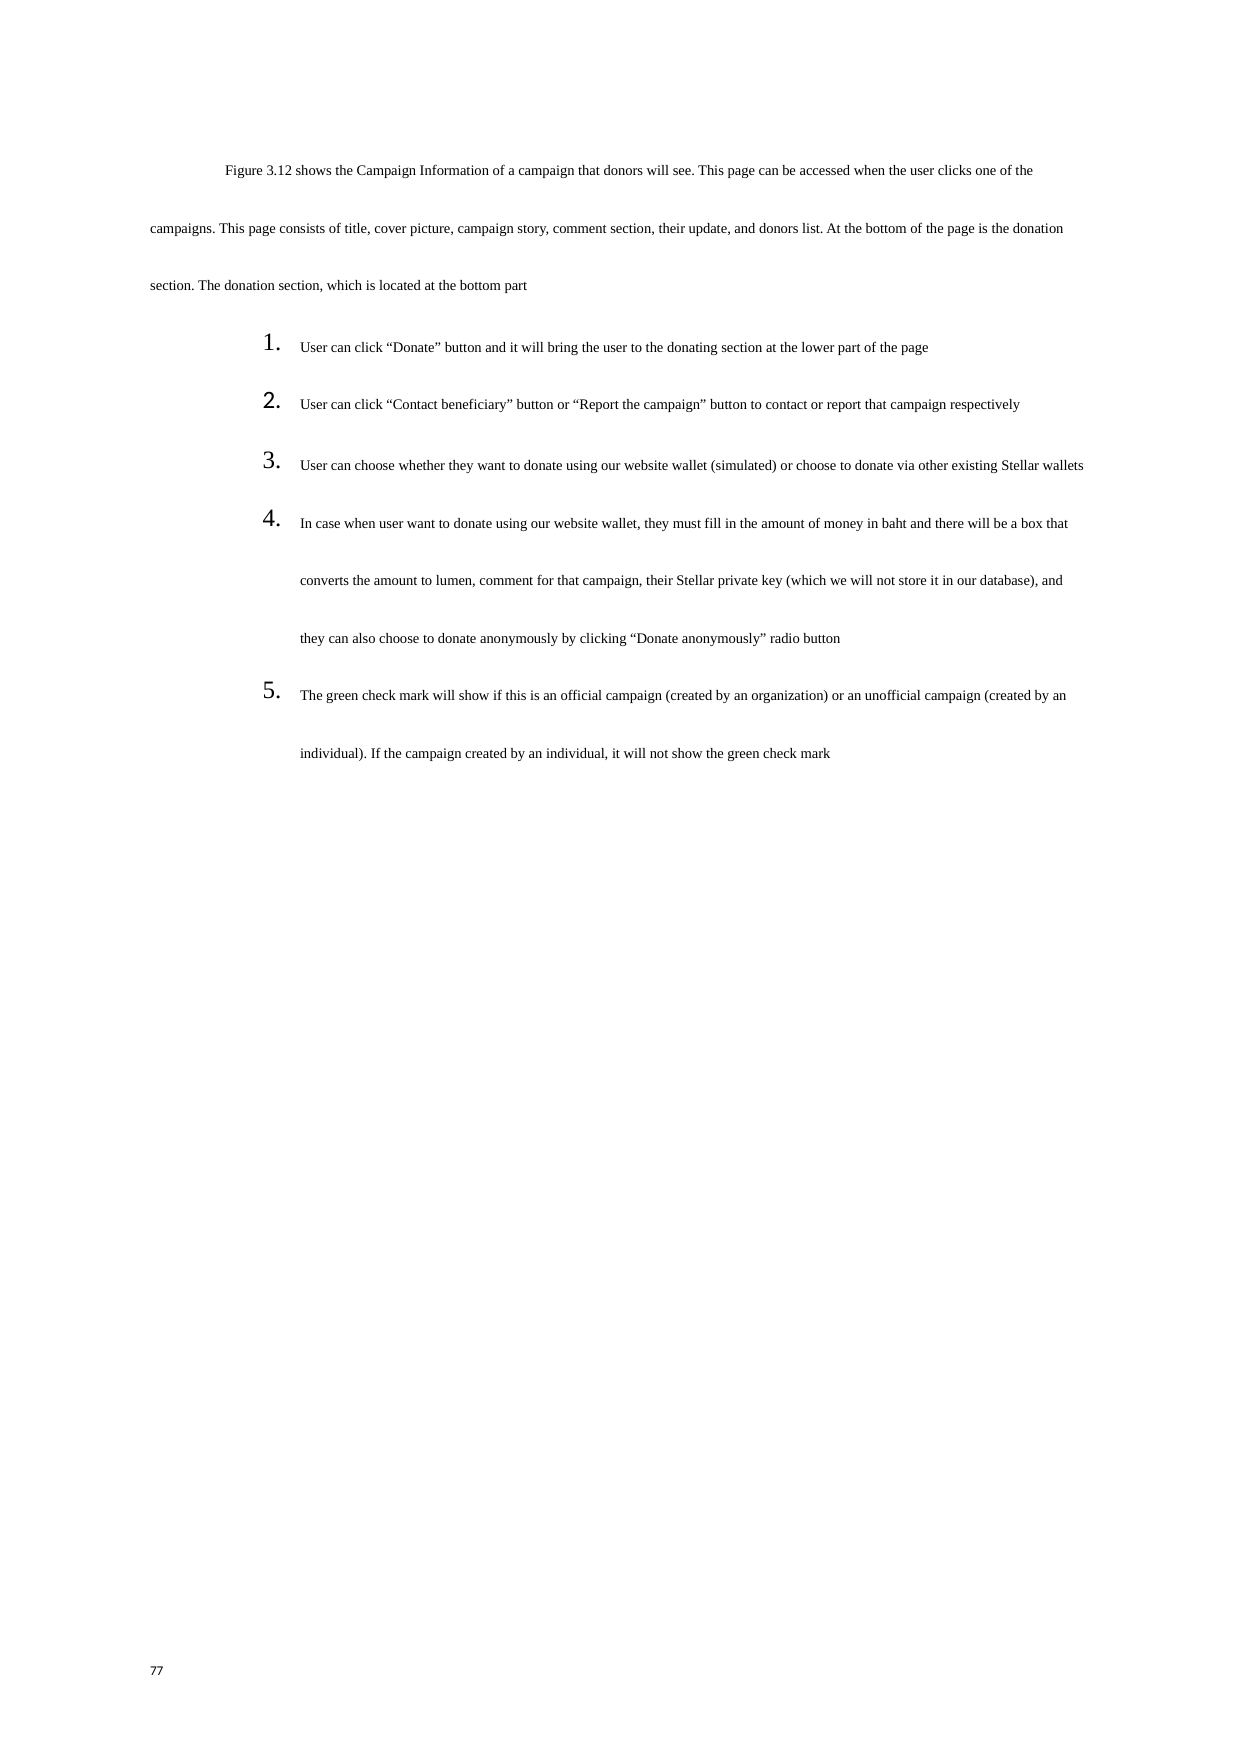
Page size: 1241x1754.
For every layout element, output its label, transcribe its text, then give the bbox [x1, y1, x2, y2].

list User can choose whether they want to donate using our website wallet (simulated) or choose to donate via other existing Stellar wallets [262, 445, 1090, 474]
text Figure 3.12 shows the Campaign Information of a campaign that donors will see. This page can be accessed when the user clicks one of the campaigns. This page consists of title, cover picture, campaign story, comment section, their update, and donors list. At the bottom of the page is the donation section. The donation section, which is located at the bottom part [150, 150, 1090, 294]
list User can click “Contact beneficiary” button or “Report the campaign” button to contact or report that campaign respectively [262, 384, 1090, 415]
list In case when user want to donate using our website wallet, they must fill in the amount of money in baht and there will be a box that converts the amount to lumen, comment for that campaign, their Stellar private key (which we will not store it in our database), and they can also choose to donate anonymously by clicking “Donate anonymously” radio button [262, 503, 1090, 646]
list User can click “Donate” button and it will bring the user to the donating section at the lower part of the page [262, 327, 1090, 355]
list The green check mark will show if this is an official campaign (created by an organization) or an unofficial campaign (created by an individual). If the campaign created by an individual, it will not show the green check mark [262, 675, 1090, 761]
